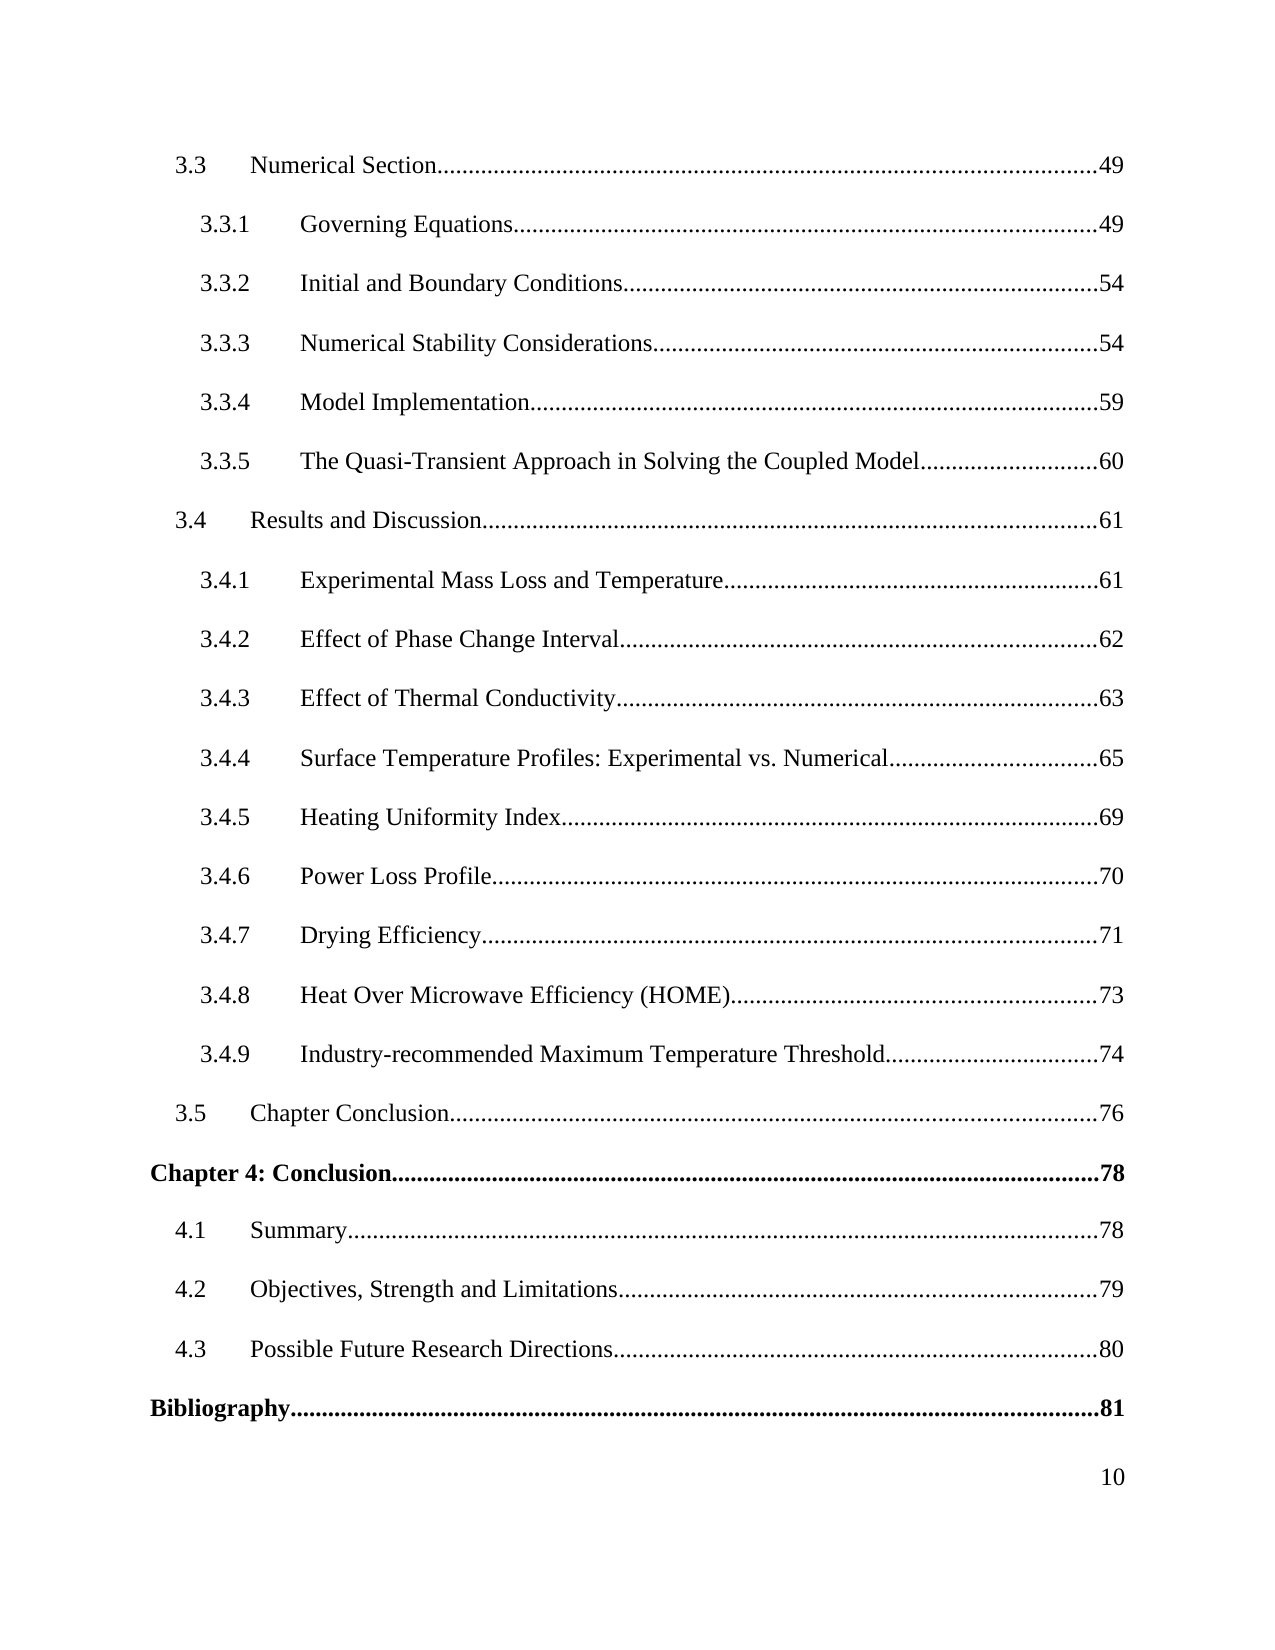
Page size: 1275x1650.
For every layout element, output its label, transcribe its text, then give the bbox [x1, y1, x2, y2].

text 3.4.3 Effect of Thermal Conductivity 63 [200, 683, 1125, 712]
text 3.3.2 Initial and Boundary Conditions 54 [200, 268, 1125, 297]
text 3.3.1 Governing Equations 49 [200, 209, 1125, 238]
text 3.3.4 Model Implementation 59 [200, 387, 1125, 416]
text 3.4.6 Power Loss Profile 70 [200, 861, 1125, 890]
text 3.3.5 The Quasi-Transient Approach in Solving the Coupled Model 60 [200, 446, 1125, 475]
text 3.5 Chapter Conclusion 76 [175, 1098, 1125, 1127]
text 3.4.2 Effect of Phase Change Interval 62 [200, 624, 1125, 653]
text 4.1 Summary 78 [175, 1215, 1125, 1244]
text 3.4.8 Heat Over Microwave Efficiency (HOME) 73 [200, 980, 1125, 1008]
text 3.4.1 Experimental Mass Loss and Temperature 61 [200, 565, 1125, 594]
text 3.4 Results and Discussion 61 [175, 506, 1125, 534]
text 4.3 Possible Future Research Directions 80 [175, 1334, 1125, 1362]
text 3.4.7 Drying Efficiency 71 [200, 921, 1125, 949]
text 3.4.4 Surface Temperature Profiles: Experimental vs. Numerical 65 [200, 743, 1125, 771]
text 3.4.9 Industry-recommended Maximum Temperature Threshold 74 [200, 1039, 1125, 1068]
text 3.3.3 Numerical Stability Considerations 54 [200, 328, 1125, 357]
text 3.3 Numerical Section 49 [175, 150, 1125, 179]
text 4.2 Objectives, Strength and Limitations 79 [175, 1274, 1125, 1303]
text 3.4.5 Heating Uniformity Index 69 [200, 802, 1125, 831]
text Chapter 4: Conclusion 78 [150, 1158, 1125, 1186]
text Bibliography 81 [150, 1393, 1125, 1422]
